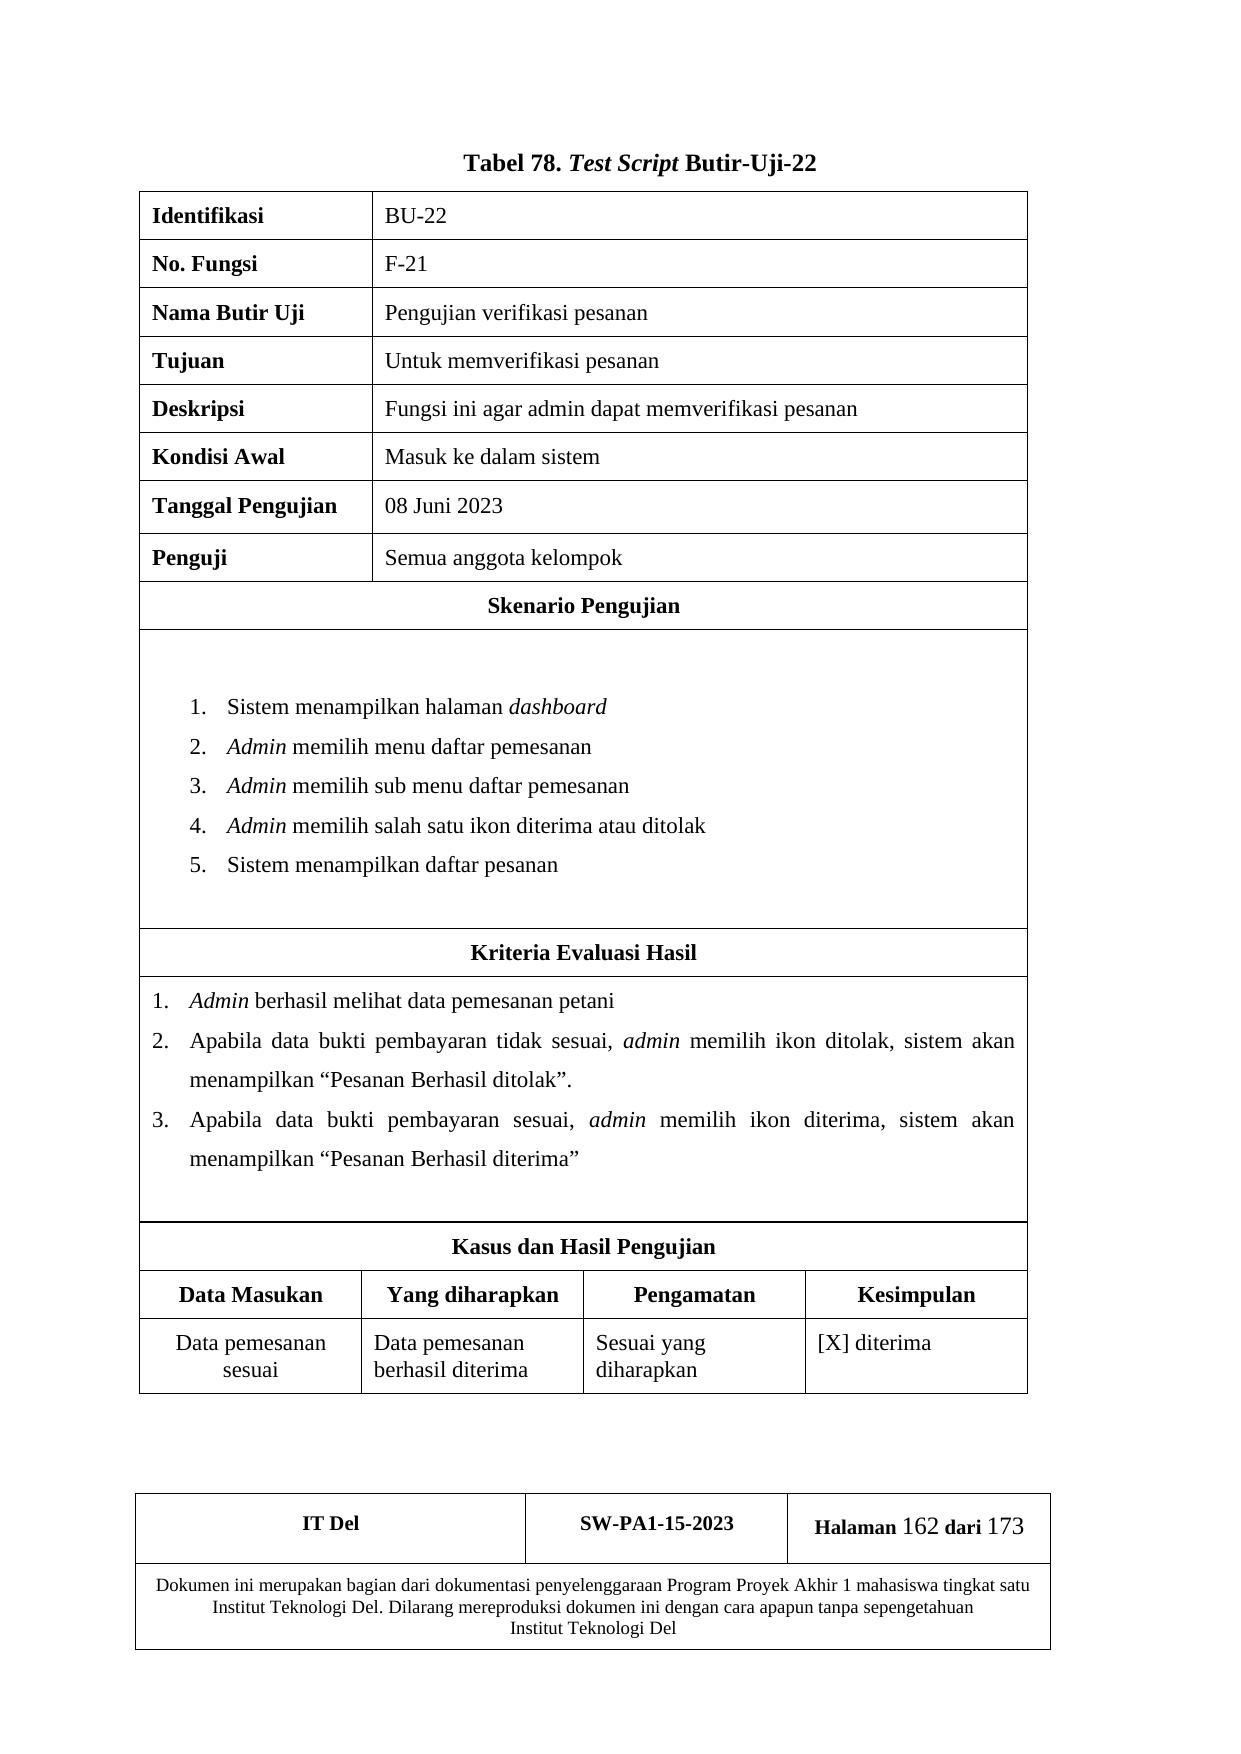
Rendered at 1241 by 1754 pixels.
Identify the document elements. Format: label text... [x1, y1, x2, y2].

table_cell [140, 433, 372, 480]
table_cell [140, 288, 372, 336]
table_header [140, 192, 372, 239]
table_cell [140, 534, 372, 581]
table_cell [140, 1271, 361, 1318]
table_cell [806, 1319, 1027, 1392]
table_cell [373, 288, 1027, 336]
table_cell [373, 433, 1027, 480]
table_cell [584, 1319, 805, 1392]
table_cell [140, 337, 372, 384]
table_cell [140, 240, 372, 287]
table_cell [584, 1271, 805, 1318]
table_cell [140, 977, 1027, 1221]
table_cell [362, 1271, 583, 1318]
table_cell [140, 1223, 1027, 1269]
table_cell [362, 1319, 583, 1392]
text Tabel 78. Test Script Butir-Uji-22 [187, 148, 1092, 176]
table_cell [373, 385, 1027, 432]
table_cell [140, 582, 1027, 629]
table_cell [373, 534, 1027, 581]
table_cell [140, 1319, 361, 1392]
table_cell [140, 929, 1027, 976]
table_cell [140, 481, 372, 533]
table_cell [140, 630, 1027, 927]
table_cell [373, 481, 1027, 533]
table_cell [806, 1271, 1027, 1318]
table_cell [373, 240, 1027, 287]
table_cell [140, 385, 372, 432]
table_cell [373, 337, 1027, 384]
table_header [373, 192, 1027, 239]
